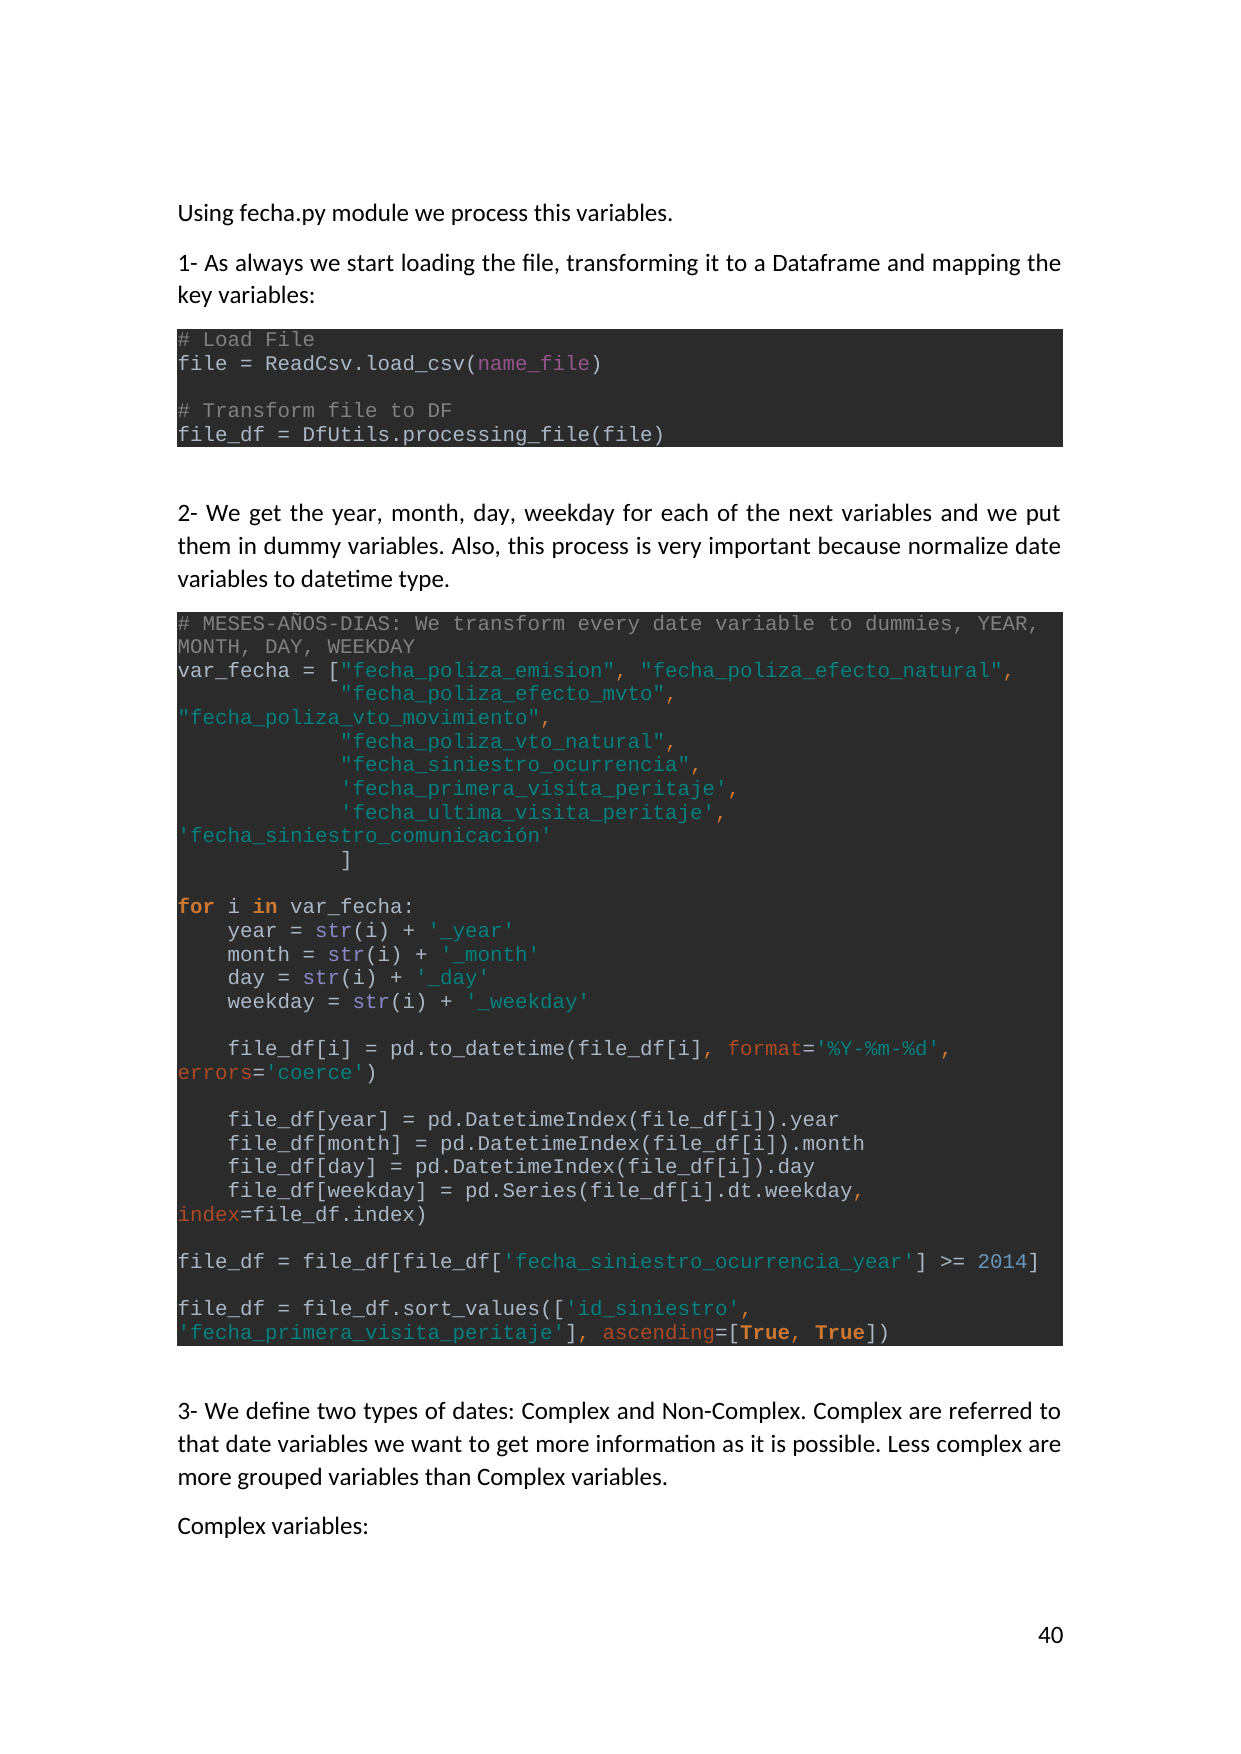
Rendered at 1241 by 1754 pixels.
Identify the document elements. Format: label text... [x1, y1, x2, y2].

text 3- We define two types of dates: Complex and Non-Complex. Complex are referred to that date variables we want to get more information as it is possible. Less complex are more grouped variables than Complex variables. [177, 1395, 1063, 1491]
text Complex variables: [177, 1511, 1063, 1541]
text # MESES-AÑOS-DIAS: We transform every date variable to dummies, YEAR, MONTH, DAY, WEEKDAY var_fecha = ["fecha_poliza_emision", "fecha_poliza_efecto_natural", "fecha_poliza_efecto_mvto", "fecha_poliza_vto_movimiento", "fecha_poliza_vto_natural", "fecha_siniestro_ocurrencia", 'fecha_primera_visita_peritaje', 'fecha_ultima_visita_peritaje', 'fecha_siniestro_comunicación' ] for i in var_fecha: year = str(i) + '_year' month = str(i) + '_month' day = str(i) + '_day' weekday = str(i) + '_weekday' file_df[i] = pd.to_datetime(file_df[i], format='%Y-%m-%d', errors='coerce') file_df[year] = pd.DatetimeIndex(file_df[i]).year file_df[month] = pd.DatetimeIndex(file_df[i]).month file_df[day] = pd.DatetimeIndex(file_df[i]).day file_df[weekday] = pd.Series(file_df[i].dt.weekday, index=file_df.index) file_df = file_df[file_df['fecha_siniestro_ocurrencia_year'] >= 2014] file_df = file_df.sort_values(['id_siniestro', 'fecha_primera_visita_peritaje'], ascending=[True, True]) [177, 612, 1063, 1346]
text 1- As always we start loading the file, transforming it to a Dataframe and mapping the key variables: [177, 247, 1063, 310]
text Using fecha.py module we process this variables. [177, 197, 1063, 228]
text # Load File file = ReadCsv.load_csv(name_file) # Transform file to DF file_df = DfUtils.processing_file(file) [177, 329, 1063, 447]
text 2- We get the year, month, day, weekday for each of the next variables and we put them in dummy variables. Also, this process is very important because normalize date variables to datetime type. [177, 497, 1063, 593]
